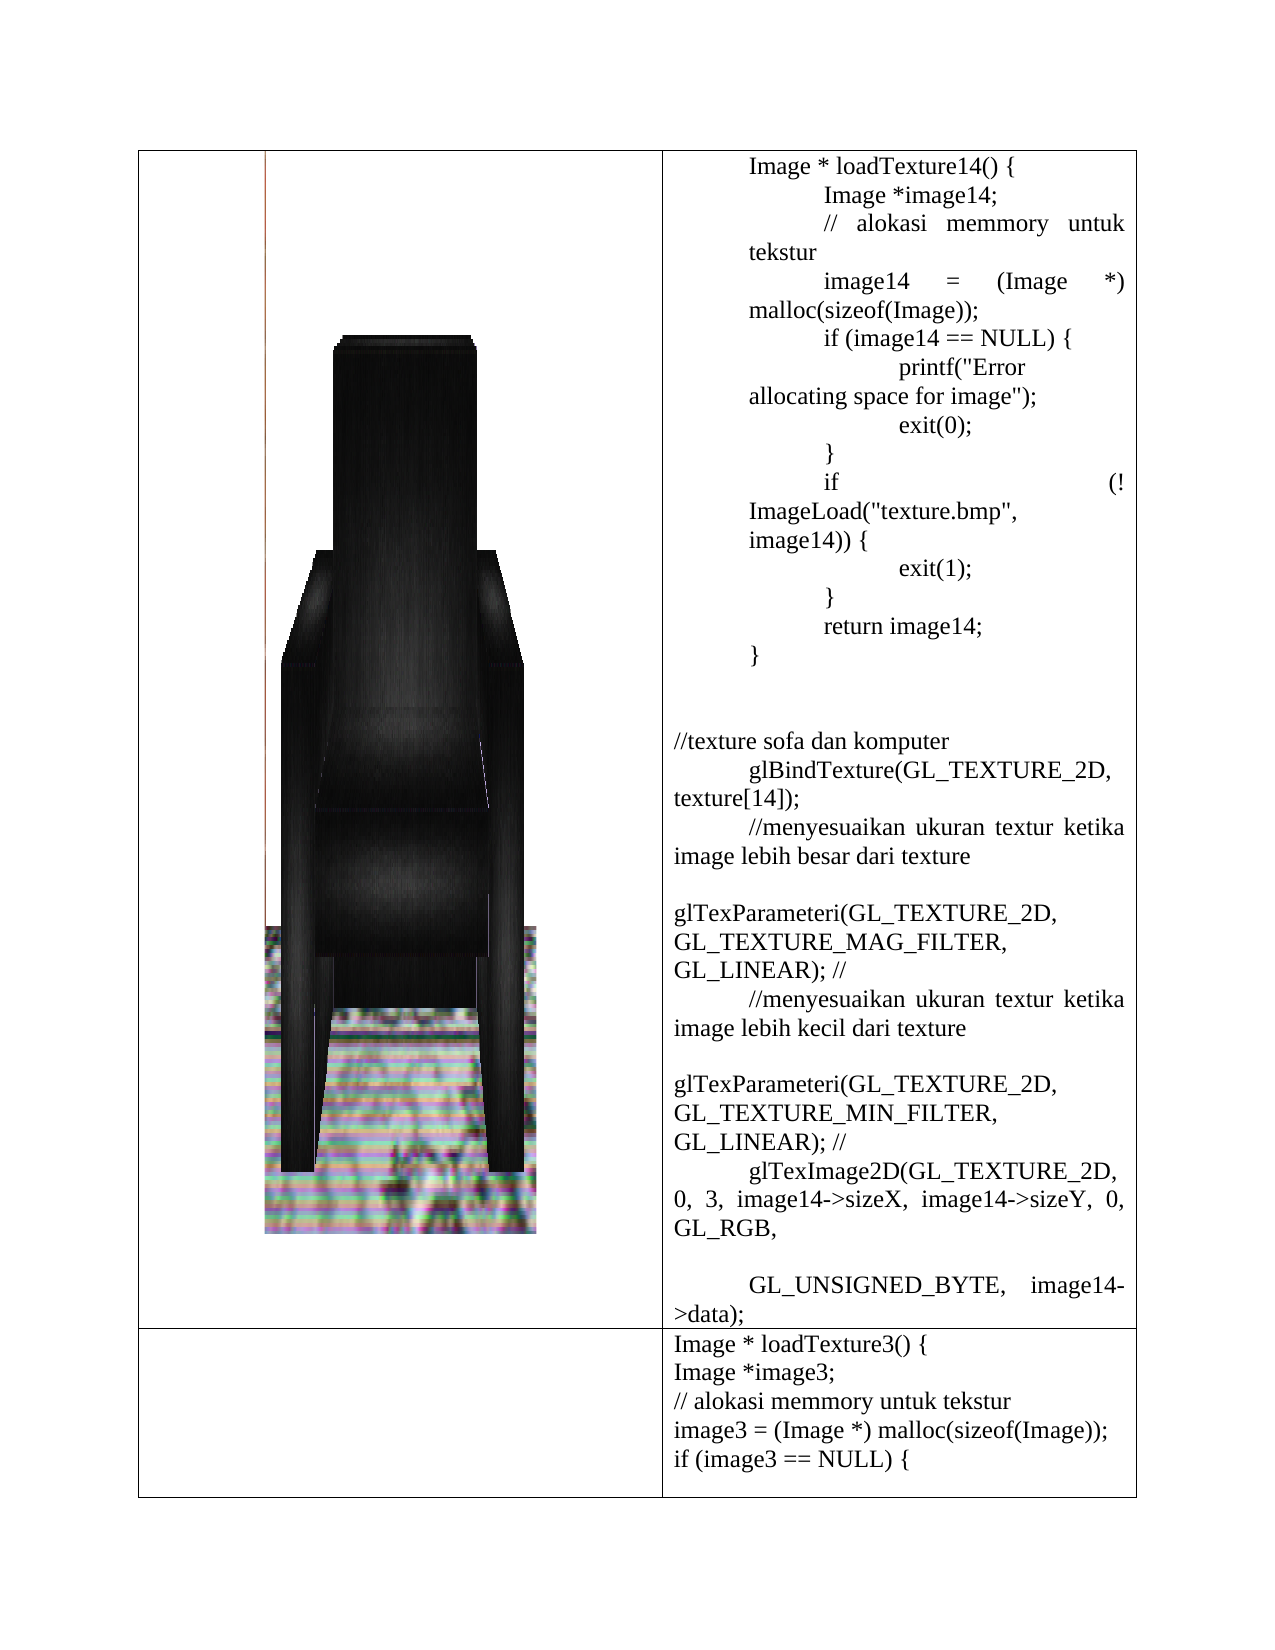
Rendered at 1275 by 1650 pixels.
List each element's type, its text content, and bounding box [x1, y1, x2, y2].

table_cell [139, 151, 662, 1328]
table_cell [663, 1329, 1136, 1497]
table_cell Image * loadTexture14() { Image *image14; // alokasi memmory untuk tekstur image14 = (Image *) malloc(sizeof(Image)); if (image14 == NULL) { printf("Error allocating space for image"); exit(0); } if (!ImageLoad("texture.bmp", image14)) { exit(1); } return image14; } //texture sofa dan komputer glBindTexture(GL_TEXTURE_2D, texture[14]); //menyesuaikan ukuran textur ketika image lebih besar dari texture glTexParameteri(GL_TEXTURE_2D, GL_TEXTURE_MAG_FILTER, GL_LINEAR); // //menyesuaikan ukuran textur ketika image lebih kecil dari texture glTexParameteri(GL_TEXTURE_2D, GL_TEXTURE_MIN_FILTER, GL_LINEAR); // glTexImage2D(GL_TEXTURE_2D, 0, 3, image14->sizeX, image14->sizeY, 0, GL_RGB, GL_UNSIGNED_BYTE, image14->data); [663, 151, 1136, 1328]
picture [264, 151, 537, 1234]
table_cell [139, 1329, 662, 1497]
